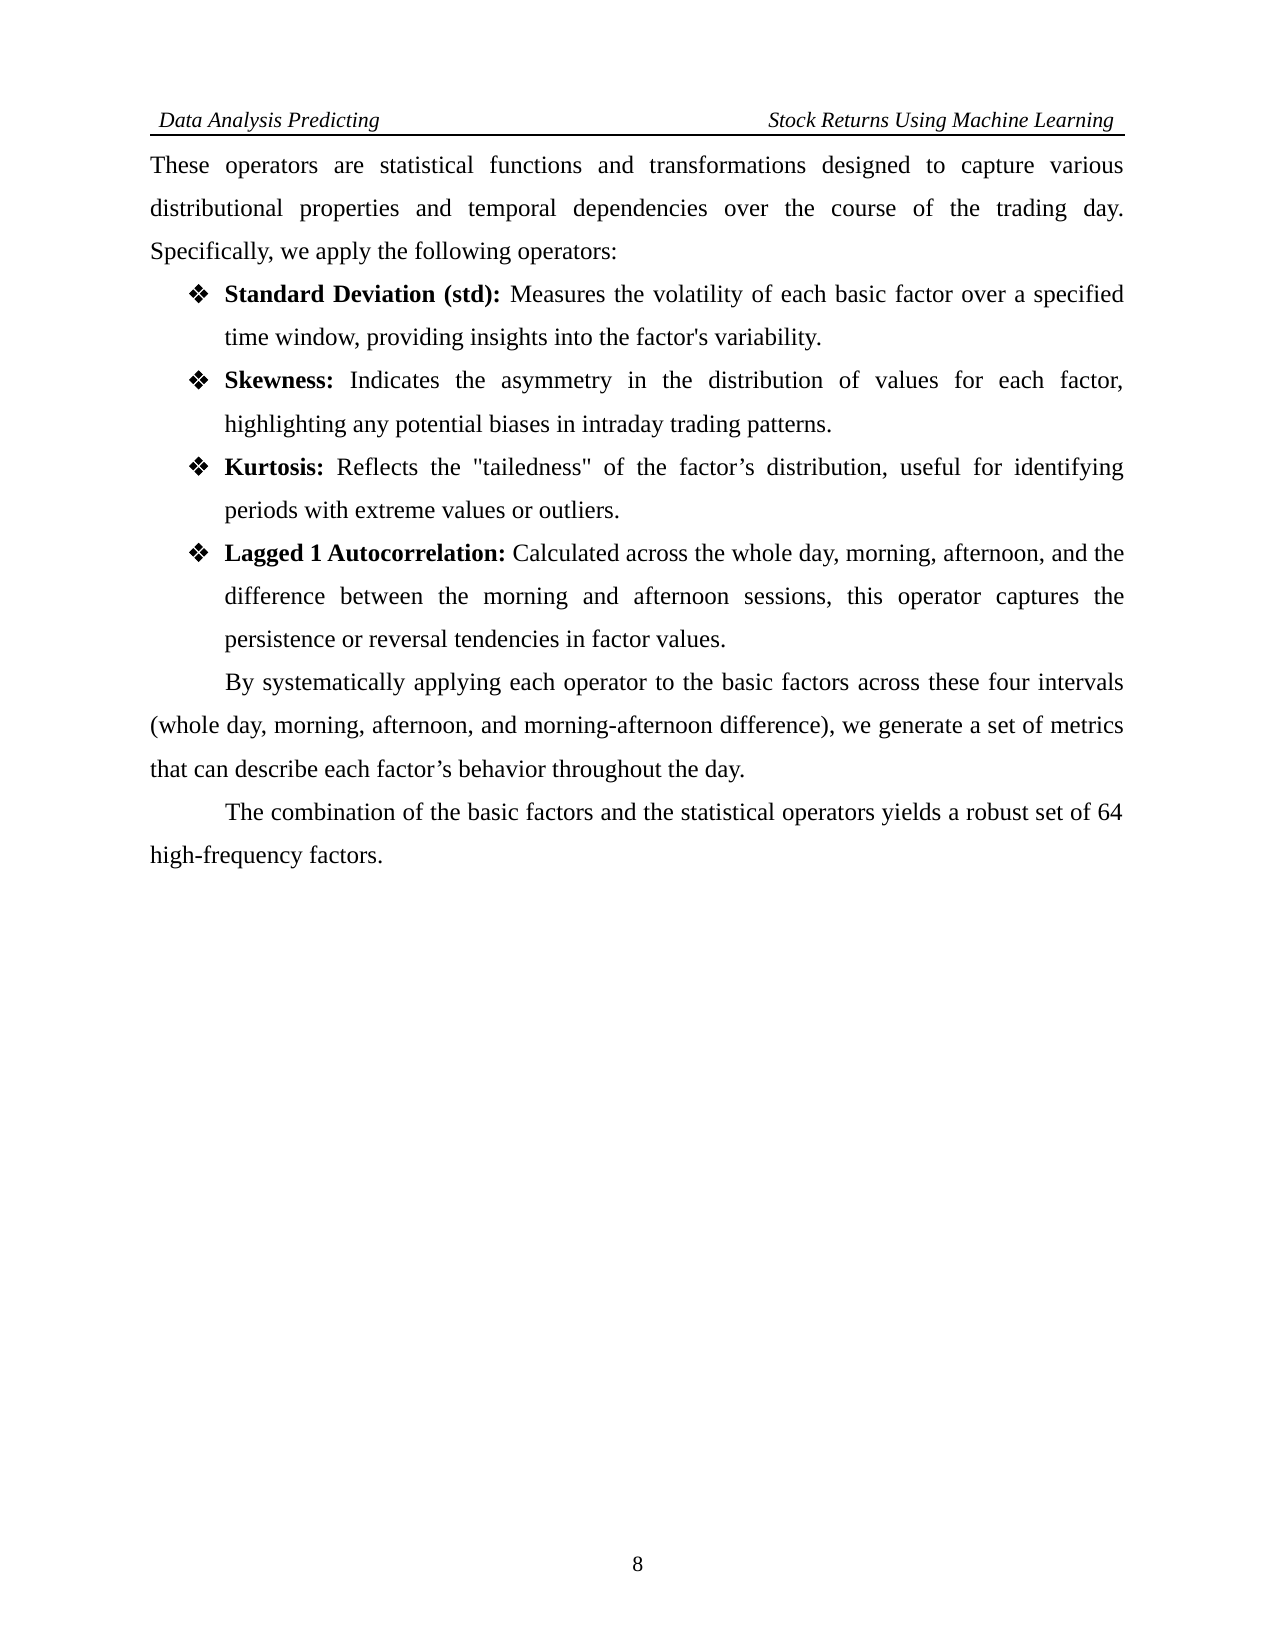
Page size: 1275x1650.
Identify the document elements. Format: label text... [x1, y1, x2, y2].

list Skewness: Indicates the asymmetry in the distribution of values for each factor, highlighting any potential biases in intraday trading patterns. [187, 366, 1125, 437]
text By systematically applying each operator to the basic factors across these four intervals (whole day, morning, afternoon, and morning-afternoon difference), we generate a set of metrics that can describe each factor’s behavior throughout the day. [150, 667, 1125, 782]
list Lagged 1 Autocorrelation: Calculated across the whole day, morning, afternoon, and the difference between the morning and afternoon sessions, this operator captures the persistence or reversal tendencies in factor values. [187, 538, 1125, 653]
list Standard Deviation (std): Measures the volatility of each basic factor over a specified time window, providing insights into the factor's variability. [187, 279, 1125, 351]
text The combination of the basic factors and the statistical operators yields a robust set of 64 high-frequency factors. [150, 797, 1125, 869]
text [150, 150, 1125, 265]
list Kurtosis: Reflects the "tailedness" of the factor’s distribution, useful for identifying periods with extreme values or outliers. [187, 452, 1125, 524]
